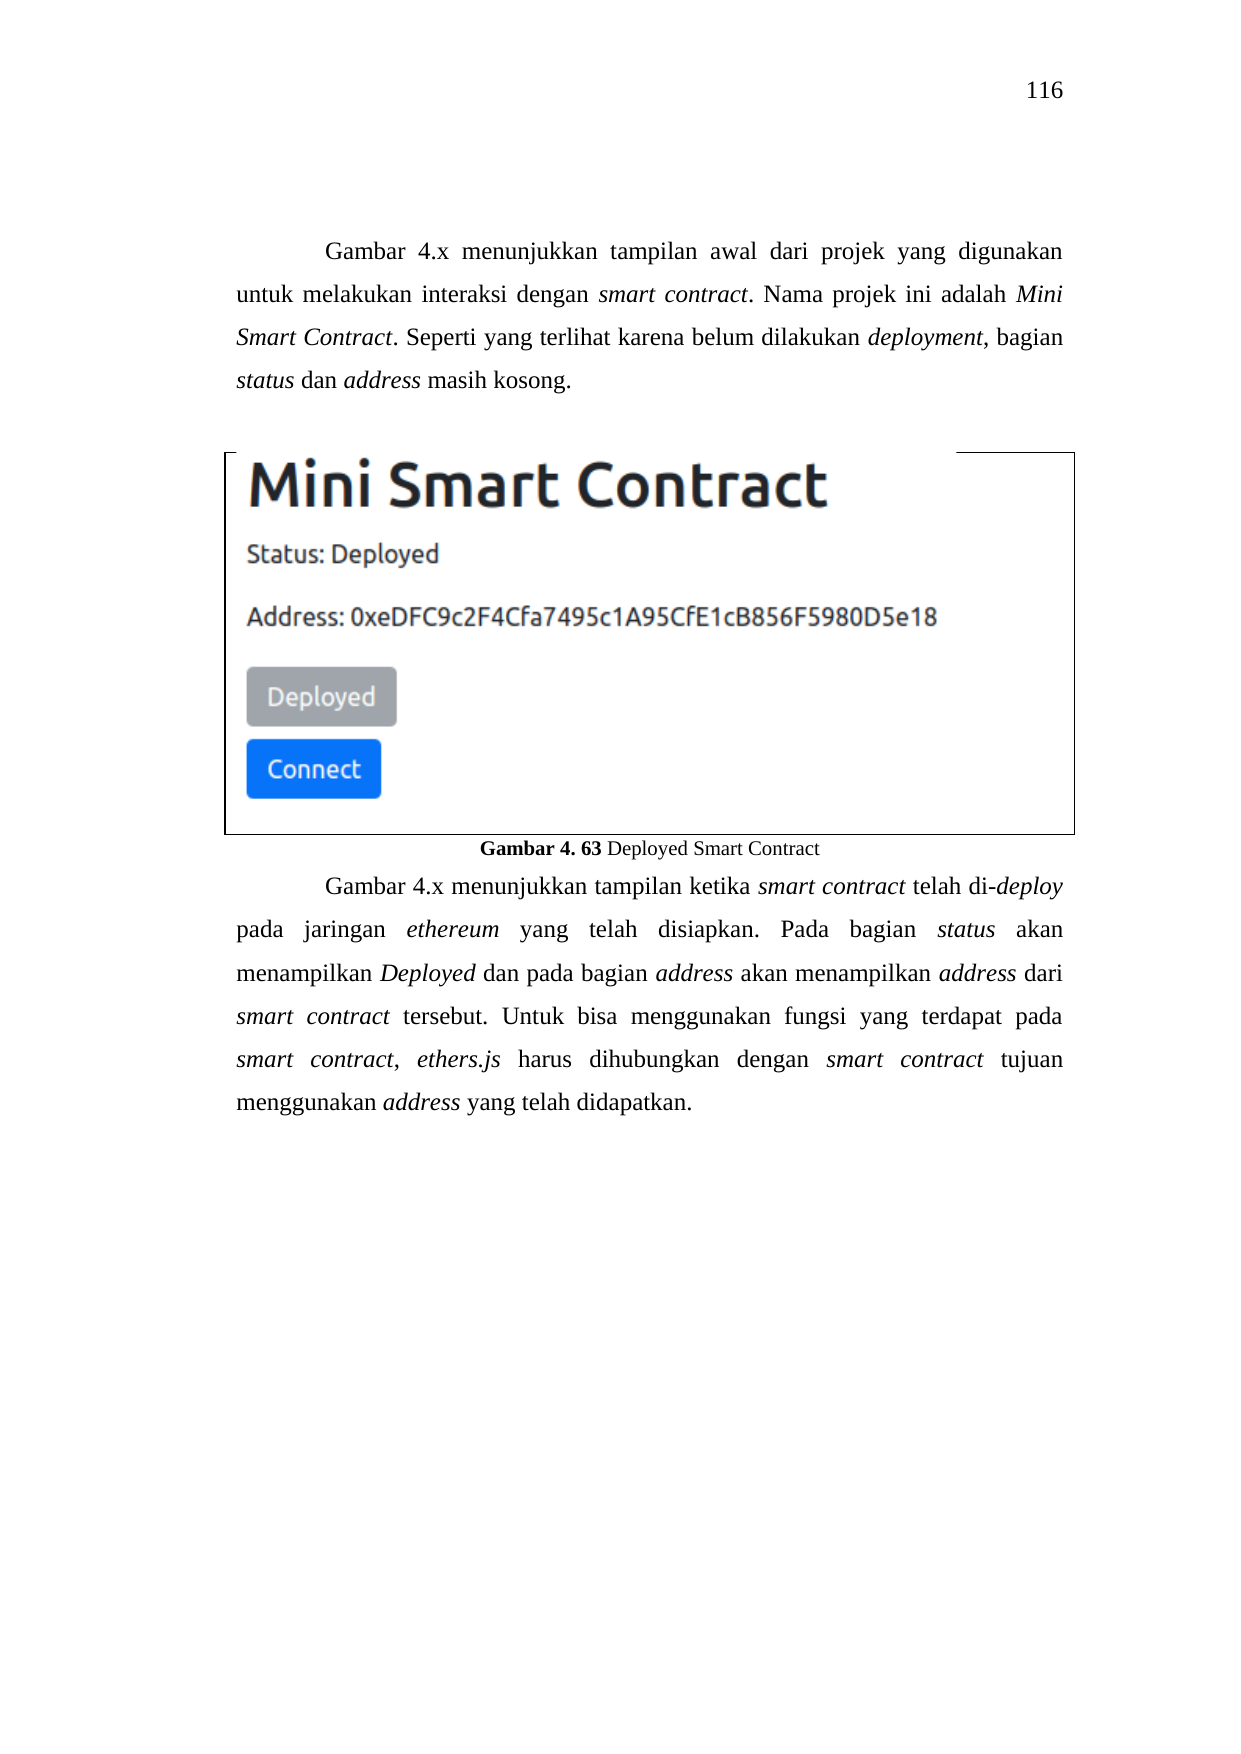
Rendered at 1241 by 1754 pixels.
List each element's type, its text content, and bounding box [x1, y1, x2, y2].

table_header [226, 453, 1074, 834]
picture [236, 452, 957, 821]
text Gambar 4.x menunjukkan tampilan awal dari projek yang digunakan untuk melakukan interaksi dengan smart contract. Nama projek ini adalah Mini Smart Contract. Seperti yang terlihat karena belum dilakukan deployment, bagian status dan address masih kosong. [236, 236, 1063, 394]
text Gambar 4.x menunjukkan tampilan ketika smart contract telah di-deploy pada jaringan ethereum yang telah disiapkan. Pada bagian status akan menampilkan Deployed dan pada bagian address akan menampilkan address dari smart contract tersebut. Untuk bisa menggunakan fungsi yang terdapat pada smart contract, ethers.js harus dihubungkan dengan smart contract tujuan menggunakan address yang telah didapatkan. [236, 871, 1063, 1116]
